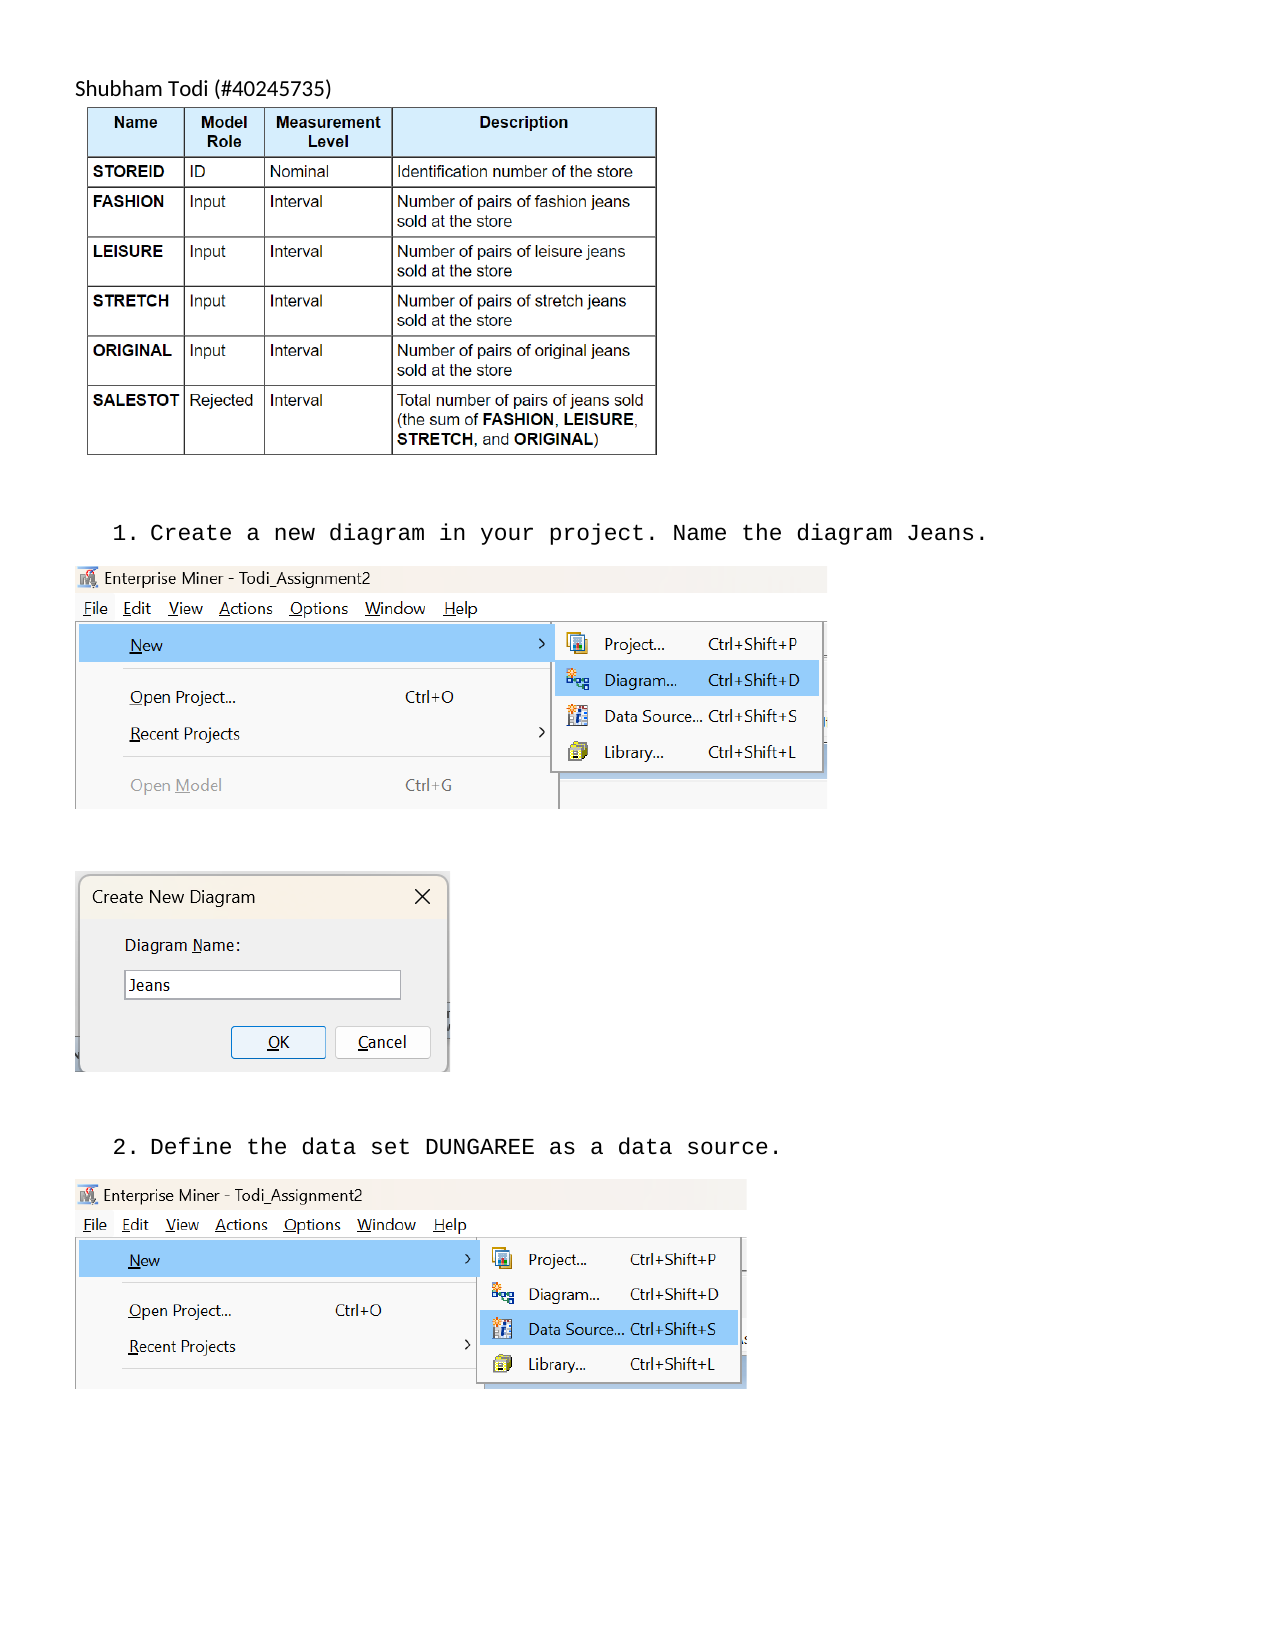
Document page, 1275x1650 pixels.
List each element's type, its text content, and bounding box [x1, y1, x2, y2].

picture [75, 566, 828, 809]
list Define the data set DUNGAREE as a data source. [112, 1135, 1200, 1161]
picture [75, 101, 670, 458]
picture [75, 871, 451, 1072]
list Create a new diagram in your project. Name the diagram Jeans. [112, 521, 1200, 547]
picture [75, 1179, 747, 1389]
